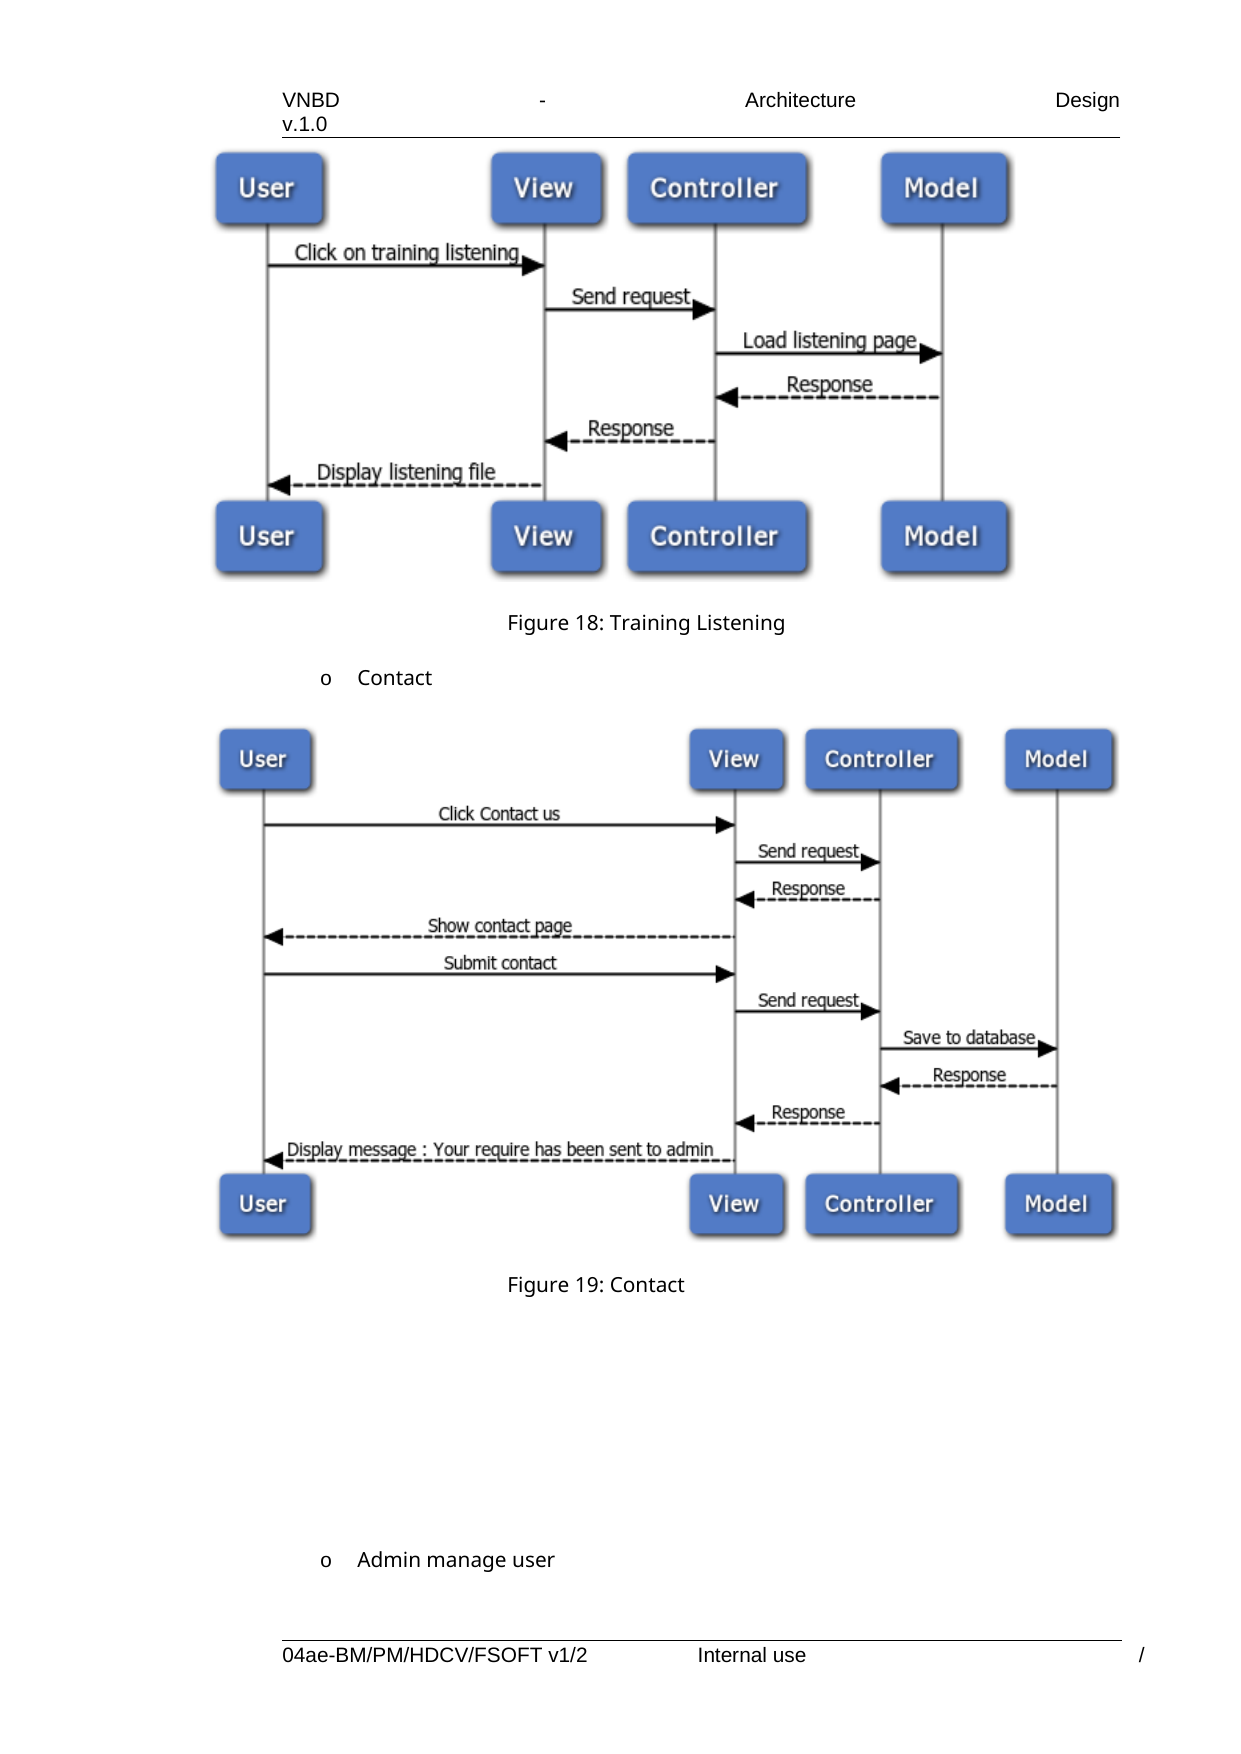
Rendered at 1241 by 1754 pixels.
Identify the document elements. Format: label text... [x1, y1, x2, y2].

list Contact [319, 663, 1122, 692]
picture [207, 718, 1122, 1244]
text Figure 19: Contact [432, 1270, 1122, 1298]
picture [207, 147, 1017, 582]
list Admin manage user [319, 1545, 1122, 1574]
text Figure 18: Training Listening [432, 608, 1122, 636]
